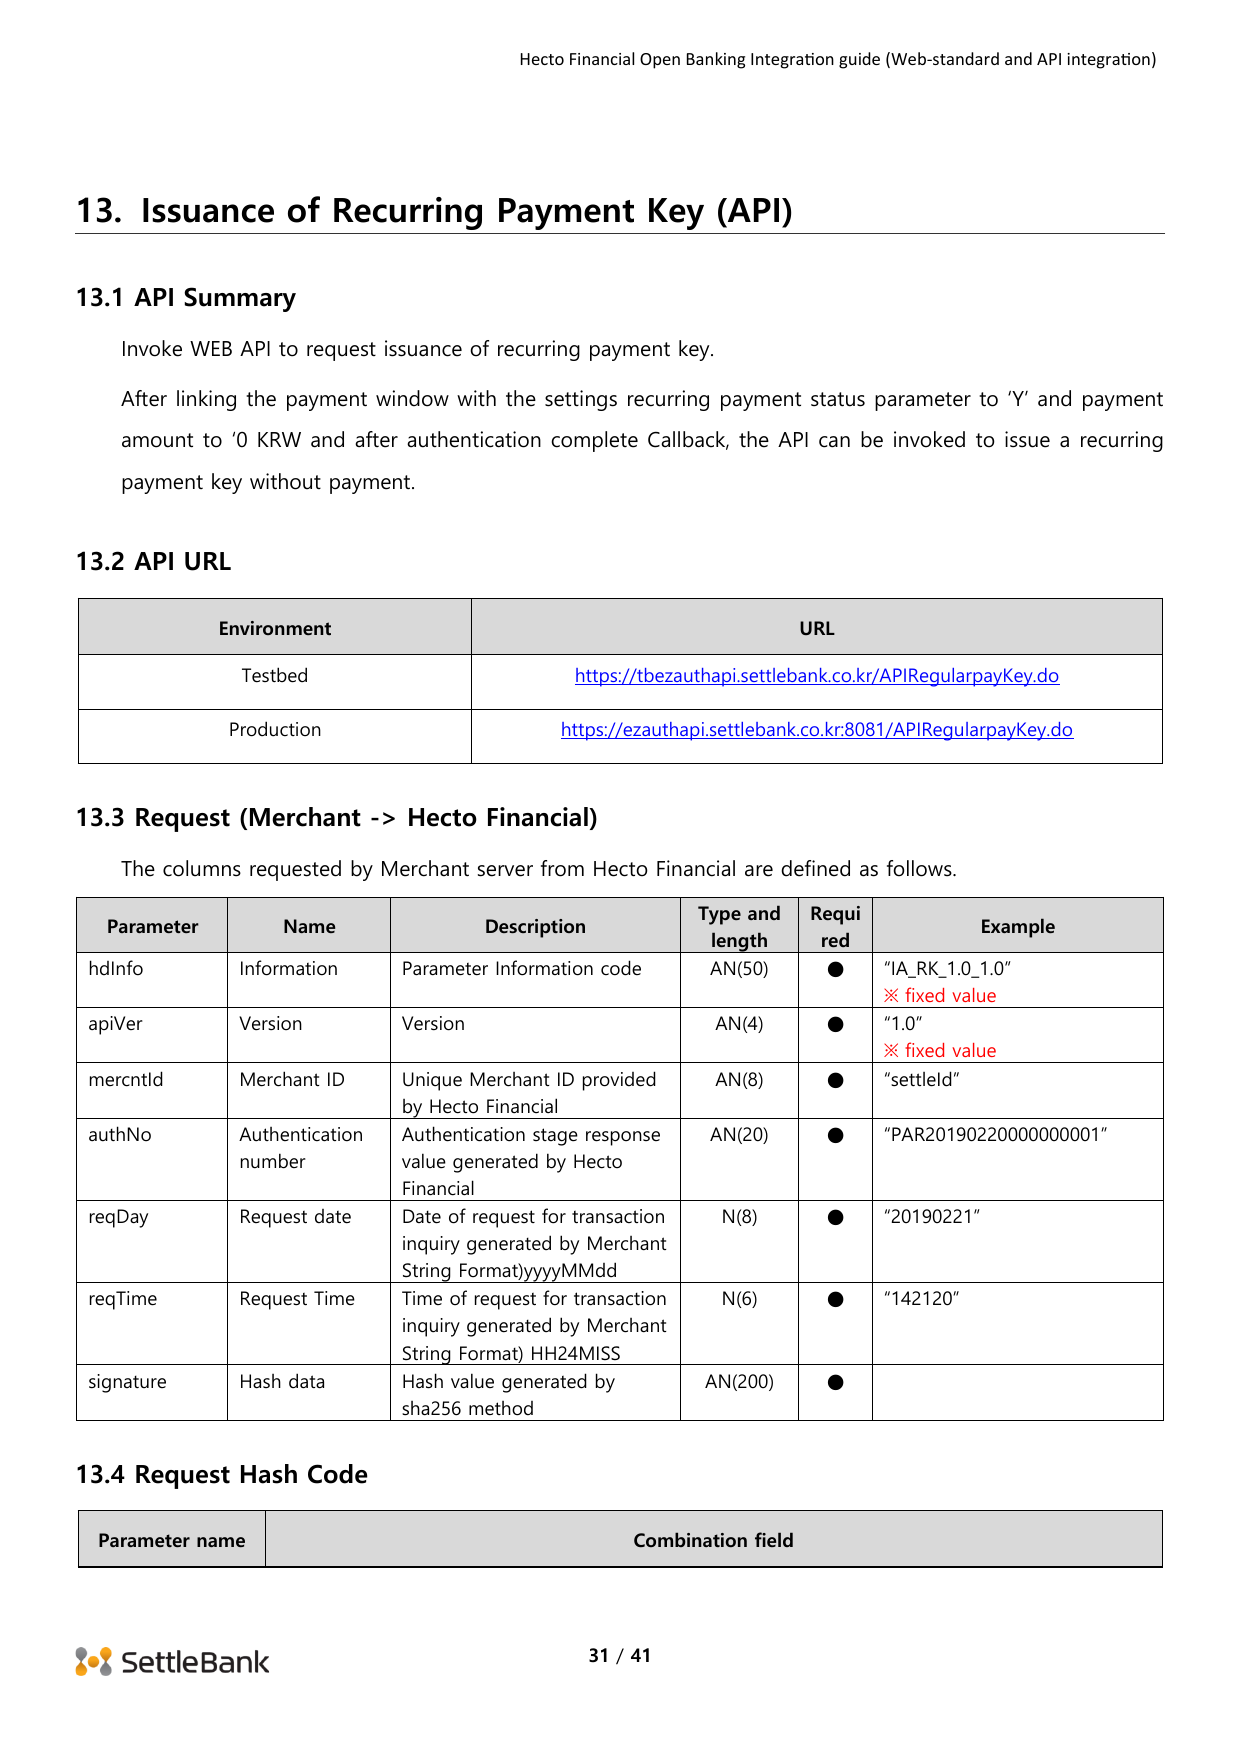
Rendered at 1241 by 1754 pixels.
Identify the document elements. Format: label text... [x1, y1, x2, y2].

table_cell Unique Merchant ID provided by Hecto Financial [391, 1063, 680, 1117]
table_cell Parameter Information code [391, 953, 680, 1007]
table_cell Authentication number [228, 1119, 390, 1200]
table_cell AN(50) [681, 953, 798, 1007]
text Invoke WEB API to request issuance of recurring payment key. [121, 333, 1165, 361]
table_cell Authentication stage response value generated by Hecto Financial [391, 1119, 680, 1200]
table_header Name [228, 898, 390, 952]
table_cell Version [228, 1008, 390, 1062]
table_cell Merchant ID [228, 1063, 390, 1117]
table_cell “settleId” [873, 1063, 1163, 1117]
table_cell ● [799, 1283, 872, 1364]
table_cell authNo [77, 1119, 227, 1200]
table_cell signature [77, 1365, 227, 1419]
table_cell “1.0” ※ fixed value [873, 1008, 1163, 1062]
table_header Combination field [266, 1511, 1162, 1566]
subtitle API URL [75, 543, 1165, 577]
subtitle Request (Merchant -> Hecto Financial) [75, 800, 1165, 833]
table_cell ● [799, 1201, 872, 1282]
text The columns requested by Merchant server from Hecto Financial are defined as follows. [121, 854, 1165, 881]
table_cell hdInfo [77, 953, 227, 1007]
table_cell ● [799, 1119, 872, 1200]
table_cell AN(8) [681, 1063, 798, 1117]
table_cell Testbed [79, 655, 471, 708]
table_cell AN(4) [681, 1008, 798, 1062]
text After linking the payment window with the settings recurring payment status parameter to ‘Y’ and payment amount to ‘0 KRW and after authentication complete Callback, the API can be invoked to issue a recurring payment key without payment. [121, 383, 1165, 494]
table_cell “IA_RK_1.0_1.0” ※ fixed value [873, 953, 1163, 1007]
table_cell https://tbezauthapi.settlebank.co.kr/APIRegularpayKey.do [472, 655, 1162, 708]
table_cell N(6) [681, 1283, 798, 1364]
table_cell [873, 1365, 1163, 1419]
table_cell ● [799, 953, 872, 1007]
table_cell Production [79, 710, 471, 763]
table_cell https://ezauthapi.settlebank.co.kr:8081/APIRegularpayKey.do [472, 710, 1162, 763]
subtitle API Summary [75, 279, 1165, 313]
table_cell Time of request for transaction inquiry generated by Merchant String Format) HH24MISS [391, 1283, 680, 1364]
table_cell Hash value generated by sha256 method [391, 1365, 680, 1419]
table_header URL [472, 599, 1162, 654]
table_cell Hash data [228, 1365, 390, 1419]
table_cell Request Time [228, 1283, 390, 1364]
subtitle Request Hash Code [75, 1456, 1165, 1489]
table_header Required [799, 898, 872, 952]
table_cell Request date [228, 1201, 390, 1282]
table_cell ● [799, 1063, 872, 1117]
table_cell Version [391, 1008, 680, 1062]
table_header Parameter [77, 898, 227, 952]
table_header Example [873, 898, 1163, 952]
table_cell apiVer [77, 1008, 227, 1062]
table_cell mercntId [77, 1063, 227, 1117]
table_cell “20190221” [873, 1201, 1163, 1282]
table_cell ● [799, 1008, 872, 1062]
table_cell ● [799, 1365, 872, 1419]
table_cell AN(200) [681, 1365, 798, 1419]
table_cell AN(20) [681, 1119, 798, 1200]
table_cell “142120” [873, 1283, 1163, 1364]
picture [75, 1647, 270, 1676]
table_cell reqTime [77, 1283, 227, 1364]
table_header Type and length [681, 898, 798, 952]
subtitle Issuance of Recurring Payment Key (API) [75, 186, 1165, 233]
table_header Environment [79, 599, 471, 654]
table_cell Date of request for transaction inquiry generated by Merchant String Format)yyyyMMdd [391, 1201, 680, 1282]
table_header Description [391, 898, 680, 952]
table_cell “PAR20190220000000001” [873, 1119, 1163, 1200]
table_cell N(8) [681, 1201, 798, 1282]
table_cell Information [228, 953, 390, 1007]
table_cell reqDay [77, 1201, 227, 1282]
table_header Parameter name [79, 1511, 265, 1566]
